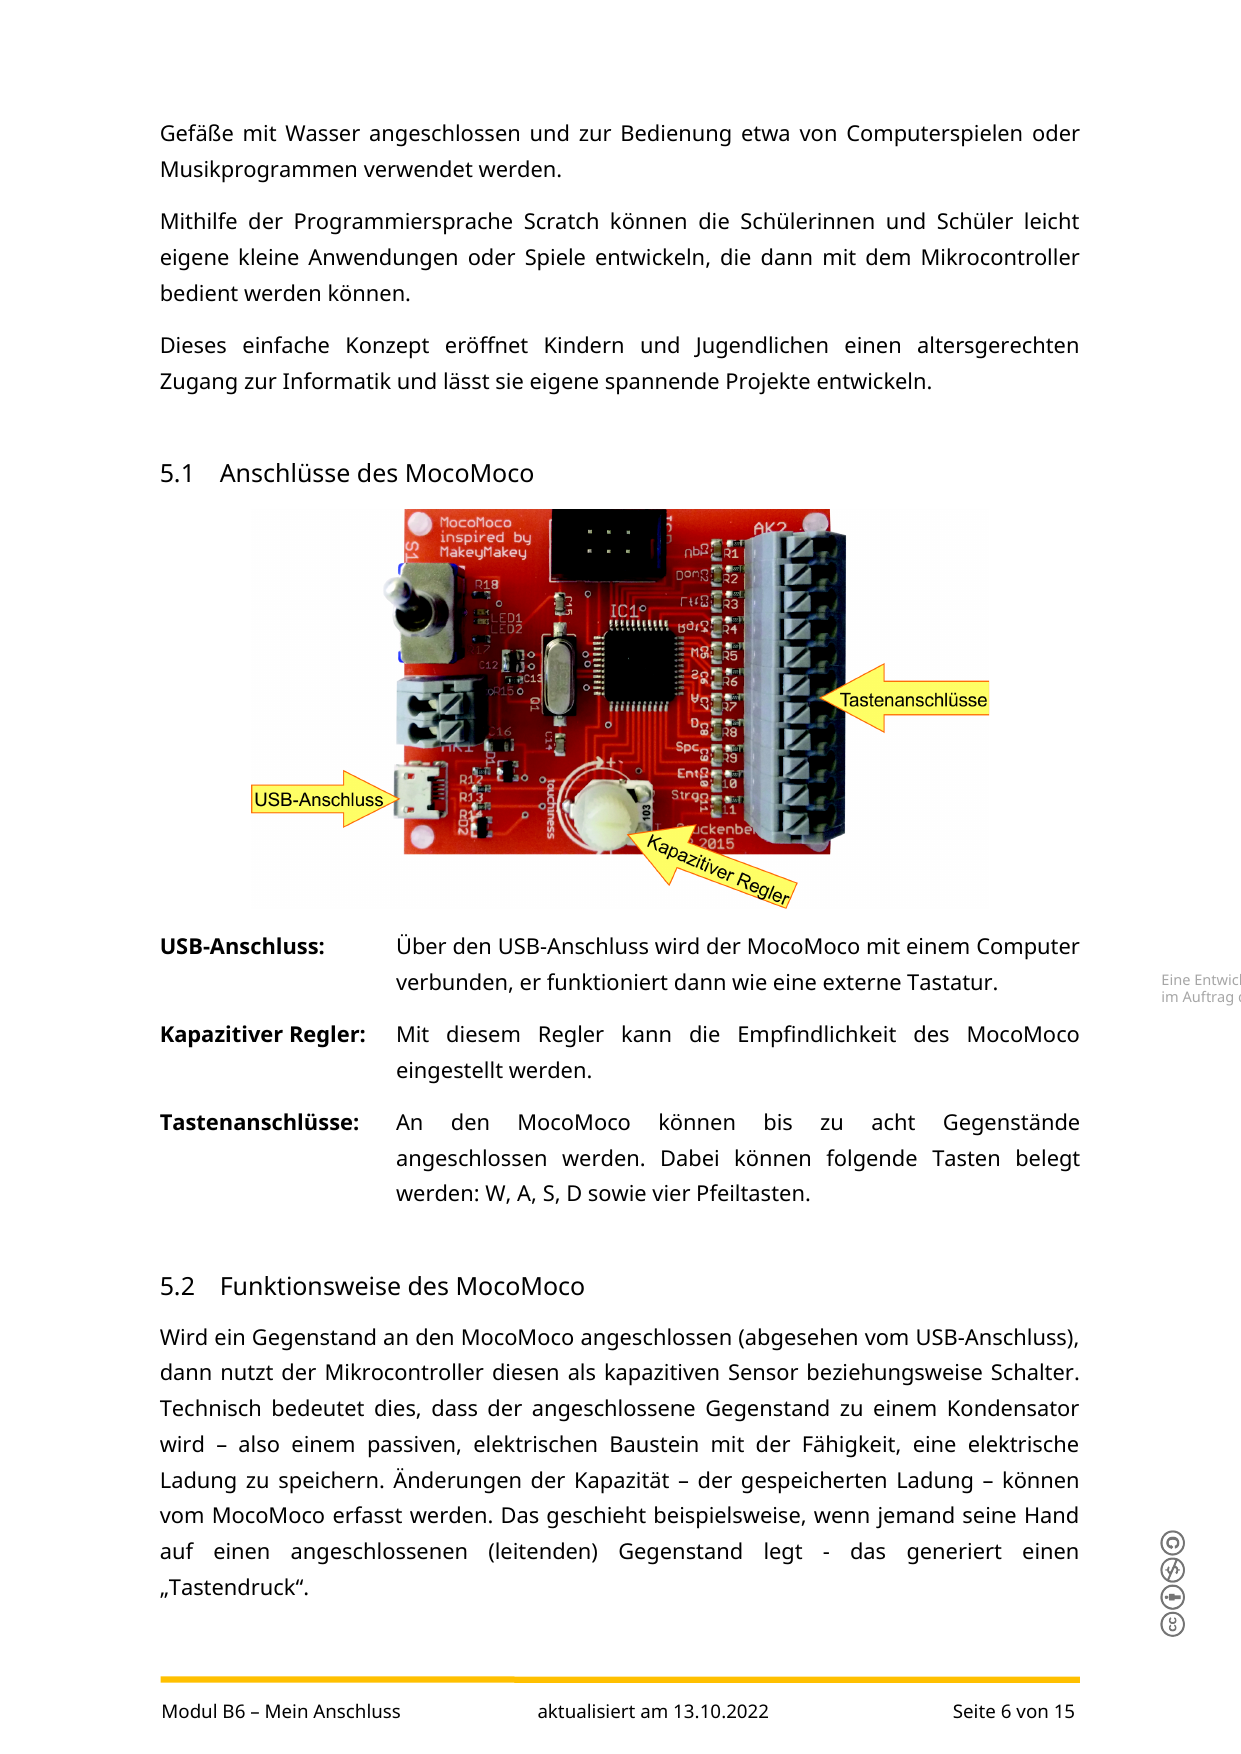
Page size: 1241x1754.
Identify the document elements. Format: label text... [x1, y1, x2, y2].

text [159, 118, 1081, 184]
picture [251, 509, 990, 909]
subtitle Anschlüsse des MocoMoco [159, 456, 1081, 490]
subtitle Funktionsweise des MocoMoco [159, 1268, 1081, 1302]
text Kapazitiver Regler: Mit diesem Regler kann die Empfindlichkeit des MocoMoco eingestellt werden. [159, 1019, 1081, 1084]
text USB-Anschluss: Über den USB-Anschluss wird der MocoMoco mit einem Computer verbunden, er funktioniert dann wie eine externe Tastatur. [159, 931, 1081, 996]
text Tastenanschlüsse: An den MocoMoco können bis zu acht Gegenstände angeschlossen werden. Dabei können folgende Tasten belegt werden: W, A, S, D sowie vier Pfeiltasten. [159, 1107, 1081, 1208]
text Mithilfe der Programmiersprache Scratch können die Schülerinnen und Schüler leicht eigene kleine Anwendungen oder Spiele entwickeln, die dann mit dem Mikrocontroller bedient werden können. [159, 206, 1081, 307]
text Wird ein Gegenstand an den MocoMoco angeschlossen (abgesehen vom USB-Anschluss), dann nutzt der Mikrocontroller diesen als kapazitiven Sensor beziehungsweise Schalter. Technisch bedeutet dies, dass der angeschlossene Gegenstand zu einem Kondensator wird – also einem passiven, elektrischen Baustein mit der Fähigkeit, eine elektrische Ladung zu speichern. Änderungen der Kapazität – der gespeicherten Ladung – können vom MocoMoco erfasst werden. Das geschieht beispielsweise, wenn jemand seine Hand auf einen angeschlossenen (leitenden) Gegenstand legt - das generiert einen „Tastendruck“. [159, 1322, 1081, 1602]
text Dieses einfache Konzept eröffnet Kindern und Jugendlichen einen altersgerechten Zugang zur Informatik und lässt sie eigene spannende Projekte entwickeln. [159, 330, 1081, 396]
